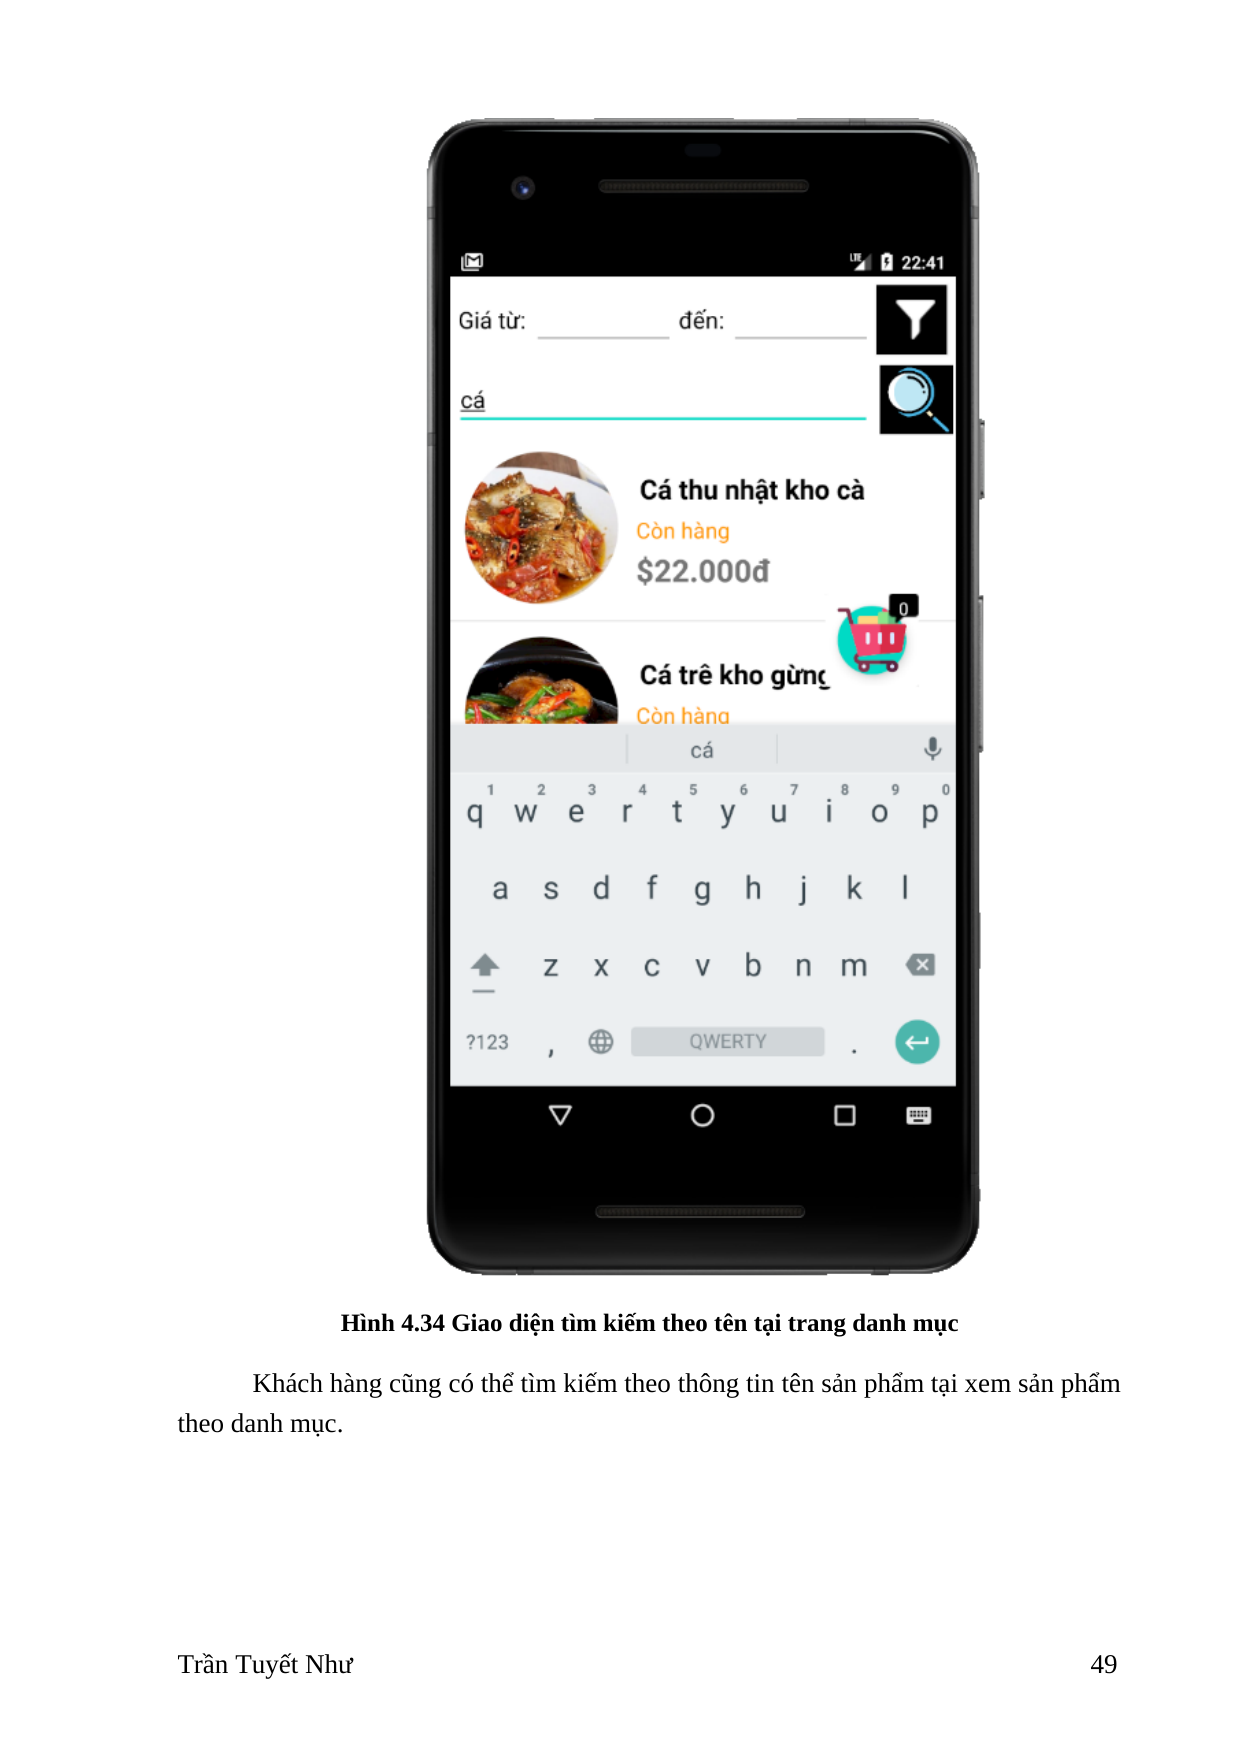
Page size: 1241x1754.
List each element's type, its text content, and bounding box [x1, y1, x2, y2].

picture [387, 118, 988, 1300]
text Khách hàng cũng có thể tìm kiếm theo thông tin tên sản phẩm tại xem sản phẩm theo danh mục. [177, 1367, 1122, 1438]
